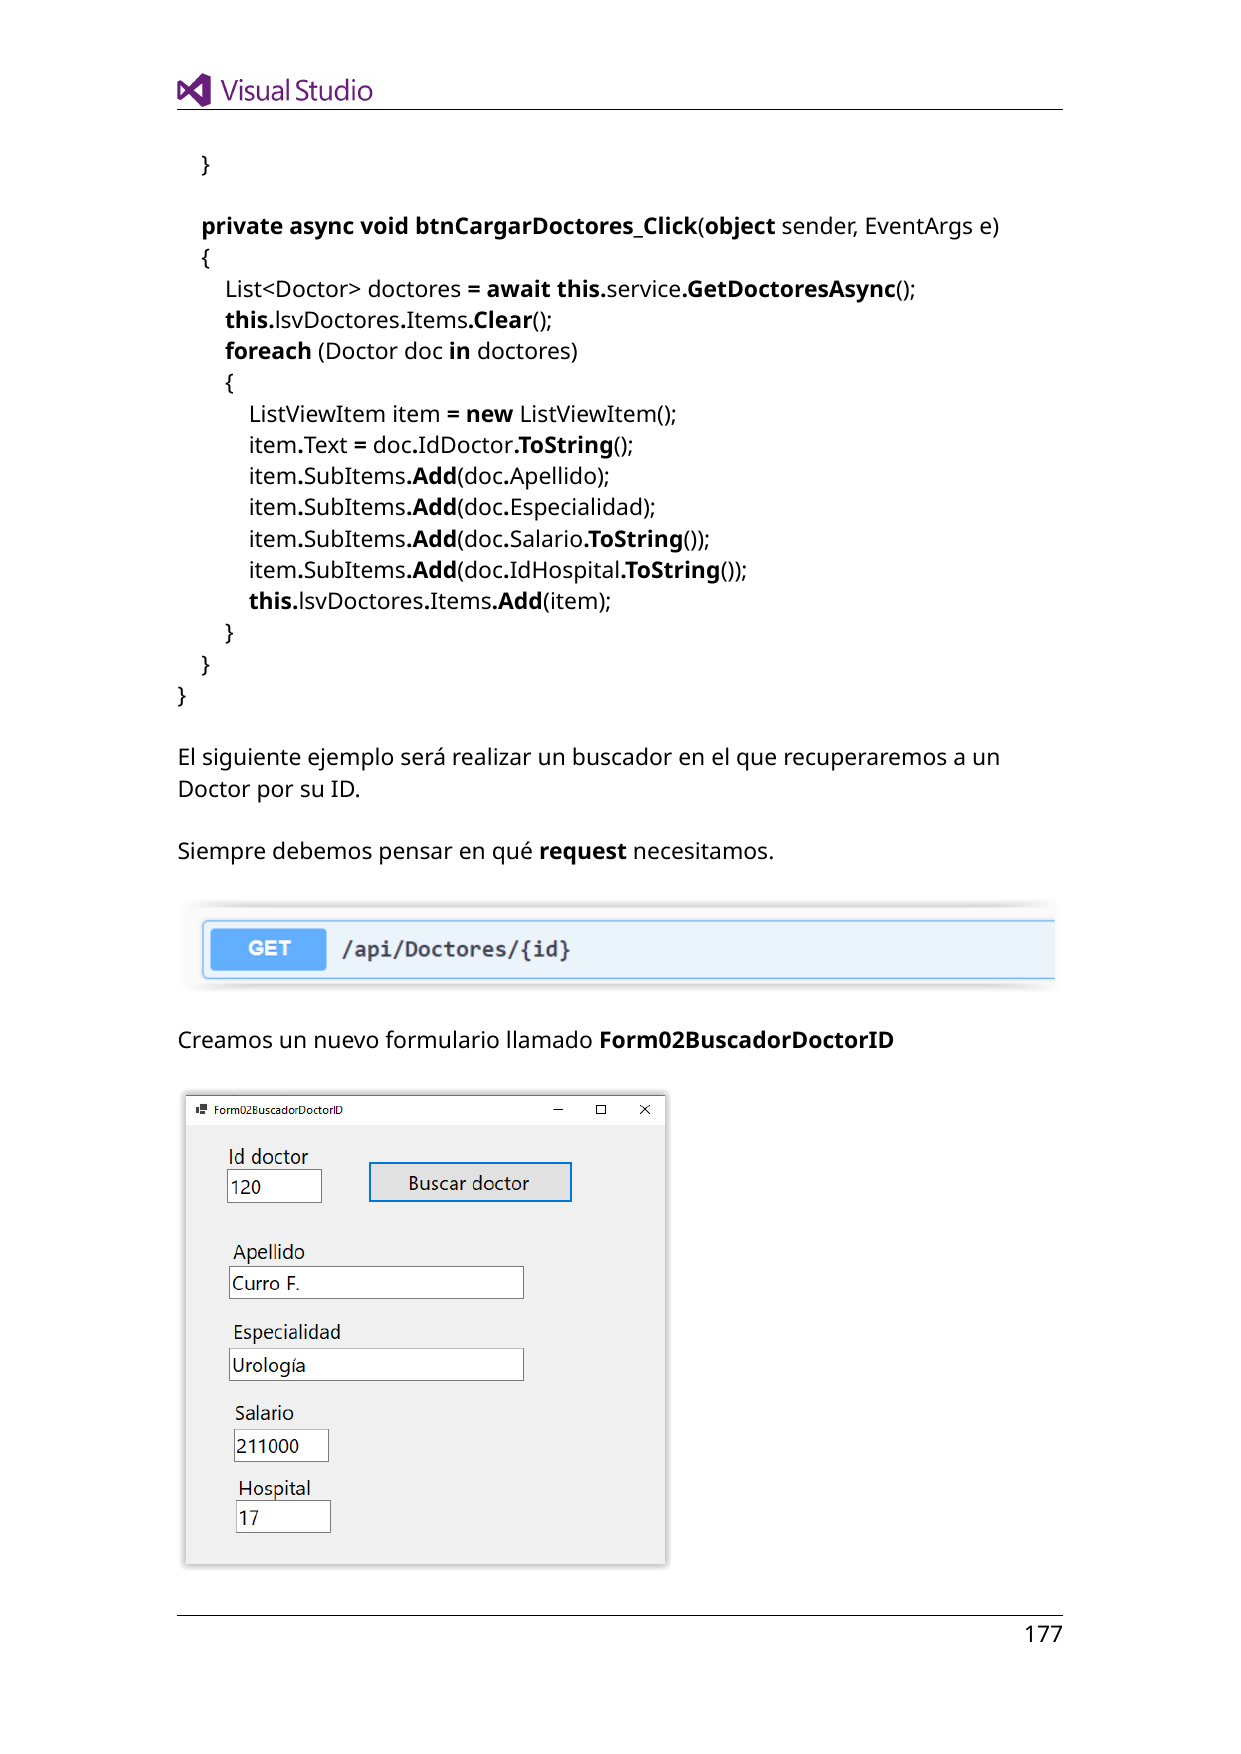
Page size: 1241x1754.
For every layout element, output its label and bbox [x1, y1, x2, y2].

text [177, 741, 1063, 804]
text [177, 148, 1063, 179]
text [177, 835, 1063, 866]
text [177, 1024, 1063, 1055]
picture [177, 73, 375, 107]
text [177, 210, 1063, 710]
picture [177, 1086, 672, 1571]
picture [177, 897, 1063, 993]
